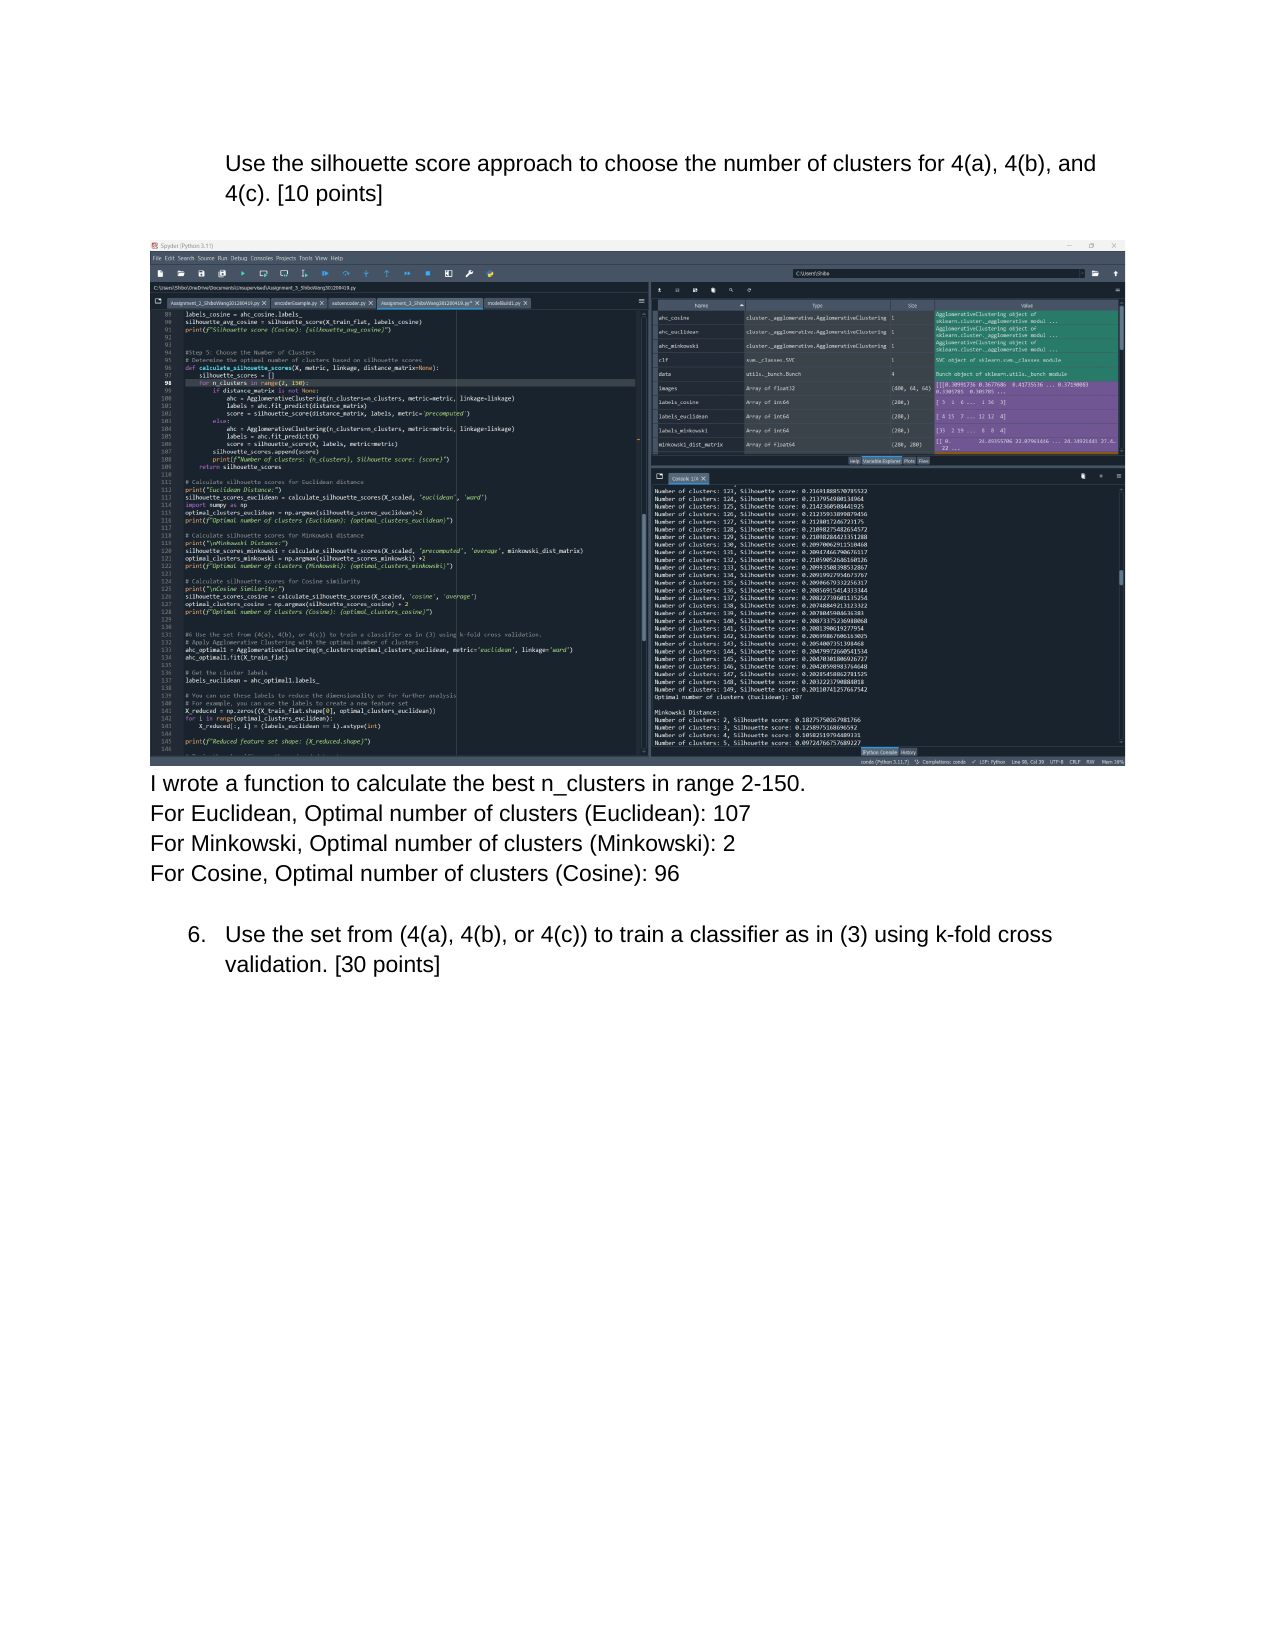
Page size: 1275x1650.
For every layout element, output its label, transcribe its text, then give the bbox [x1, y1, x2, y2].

text For Minkowski, Optimal number of clusters (Minkowski): 2 [150, 830, 1125, 856]
text For Euclidean, Optimal number of clusters (Euclidean): 107 [150, 800, 1125, 826]
picture [150, 240, 1125, 766]
text I wrote a function to calculate the best n_clusters in range 2-150. [150, 769, 1125, 796]
text Use the silhouette score approach to choose the number of clusters for 4(a), 4(b), and 4(c). [10 points] [225, 150, 1125, 207]
list Use the set from (4(a), 4(b), or 4(c)) to train a classifier as in (3) using k-fold cross validation. [30 points] [187, 921, 1125, 977]
text For Cosine, Optimal number of clusters (Cosine): 96 [150, 860, 1125, 886]
